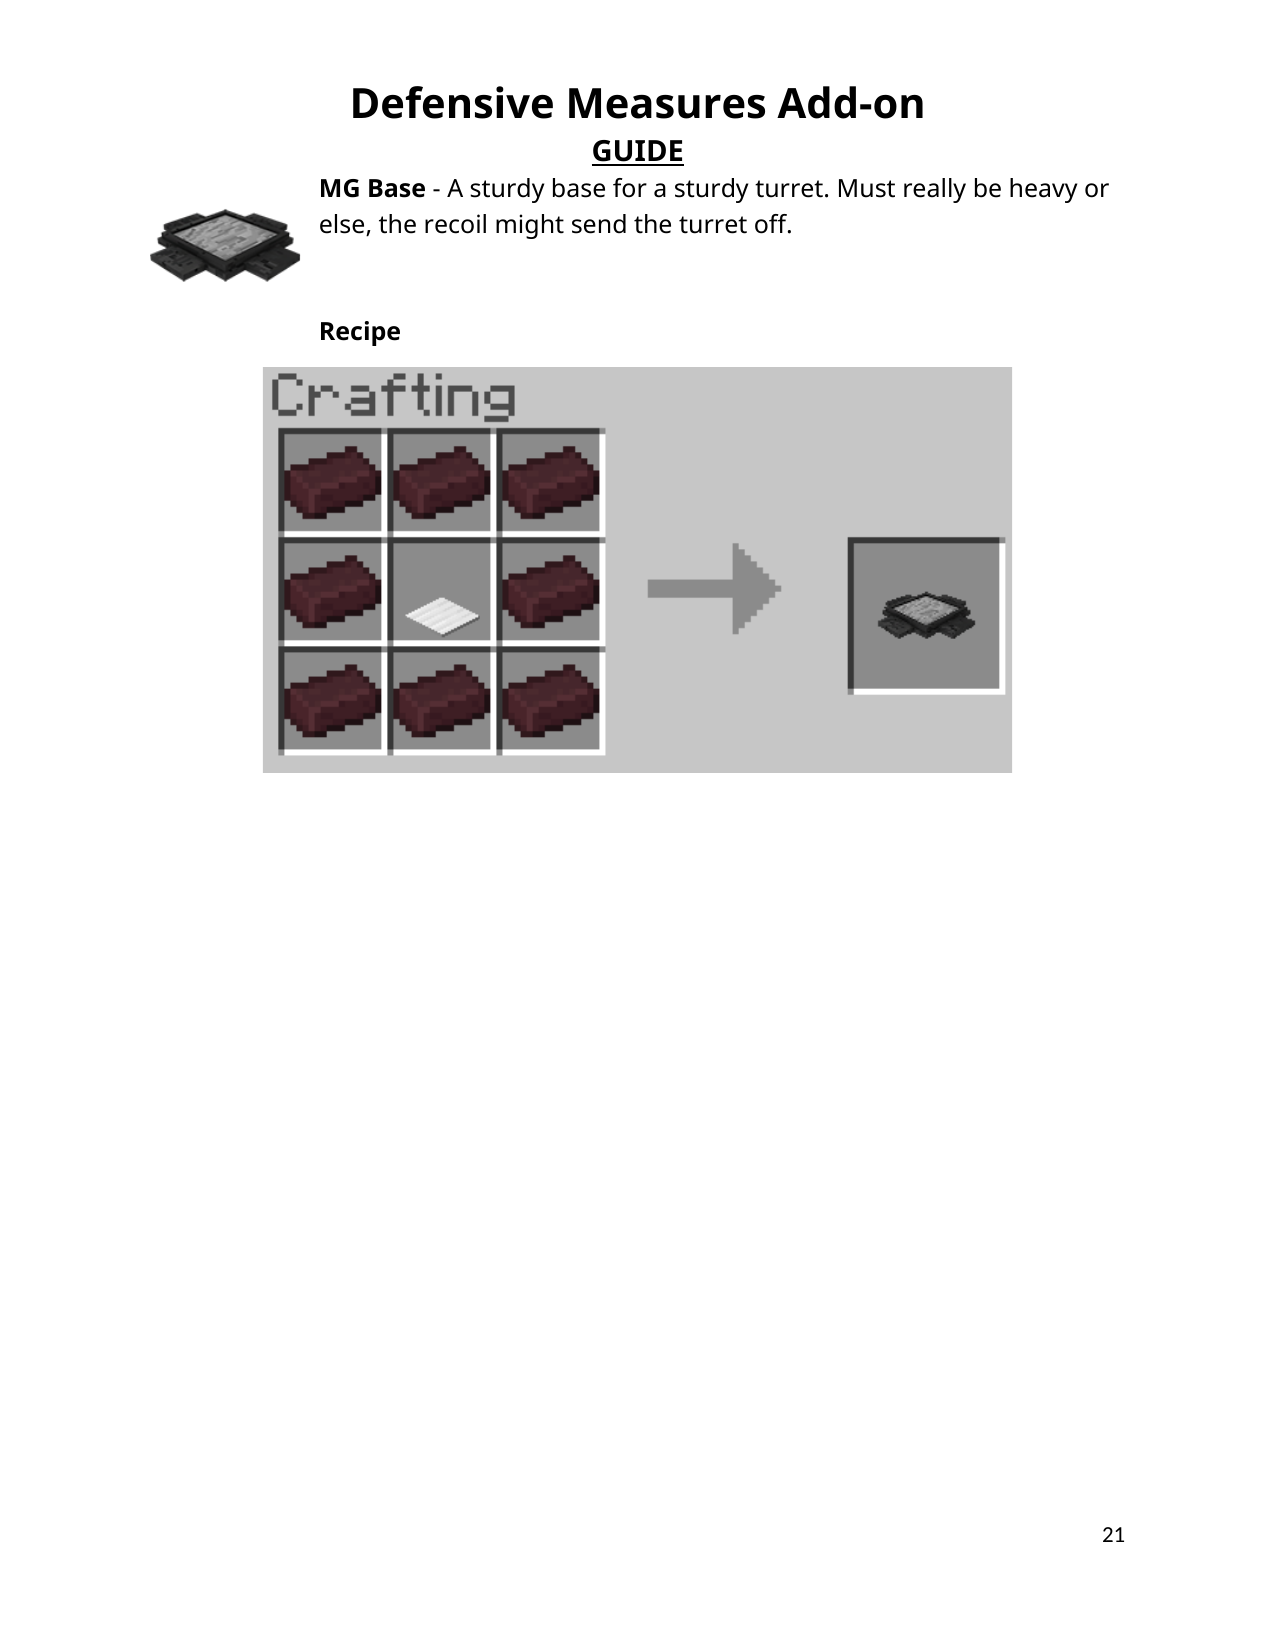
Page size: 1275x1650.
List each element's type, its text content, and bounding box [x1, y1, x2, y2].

picture [150, 170, 300, 321]
picture [262, 367, 1013, 773]
text MG Base - A sturdy base for a sturdy turret. Must really be heavy or else, the recoil might send the turret off. [300, 170, 1125, 241]
text Recipe [150, 314, 1125, 348]
